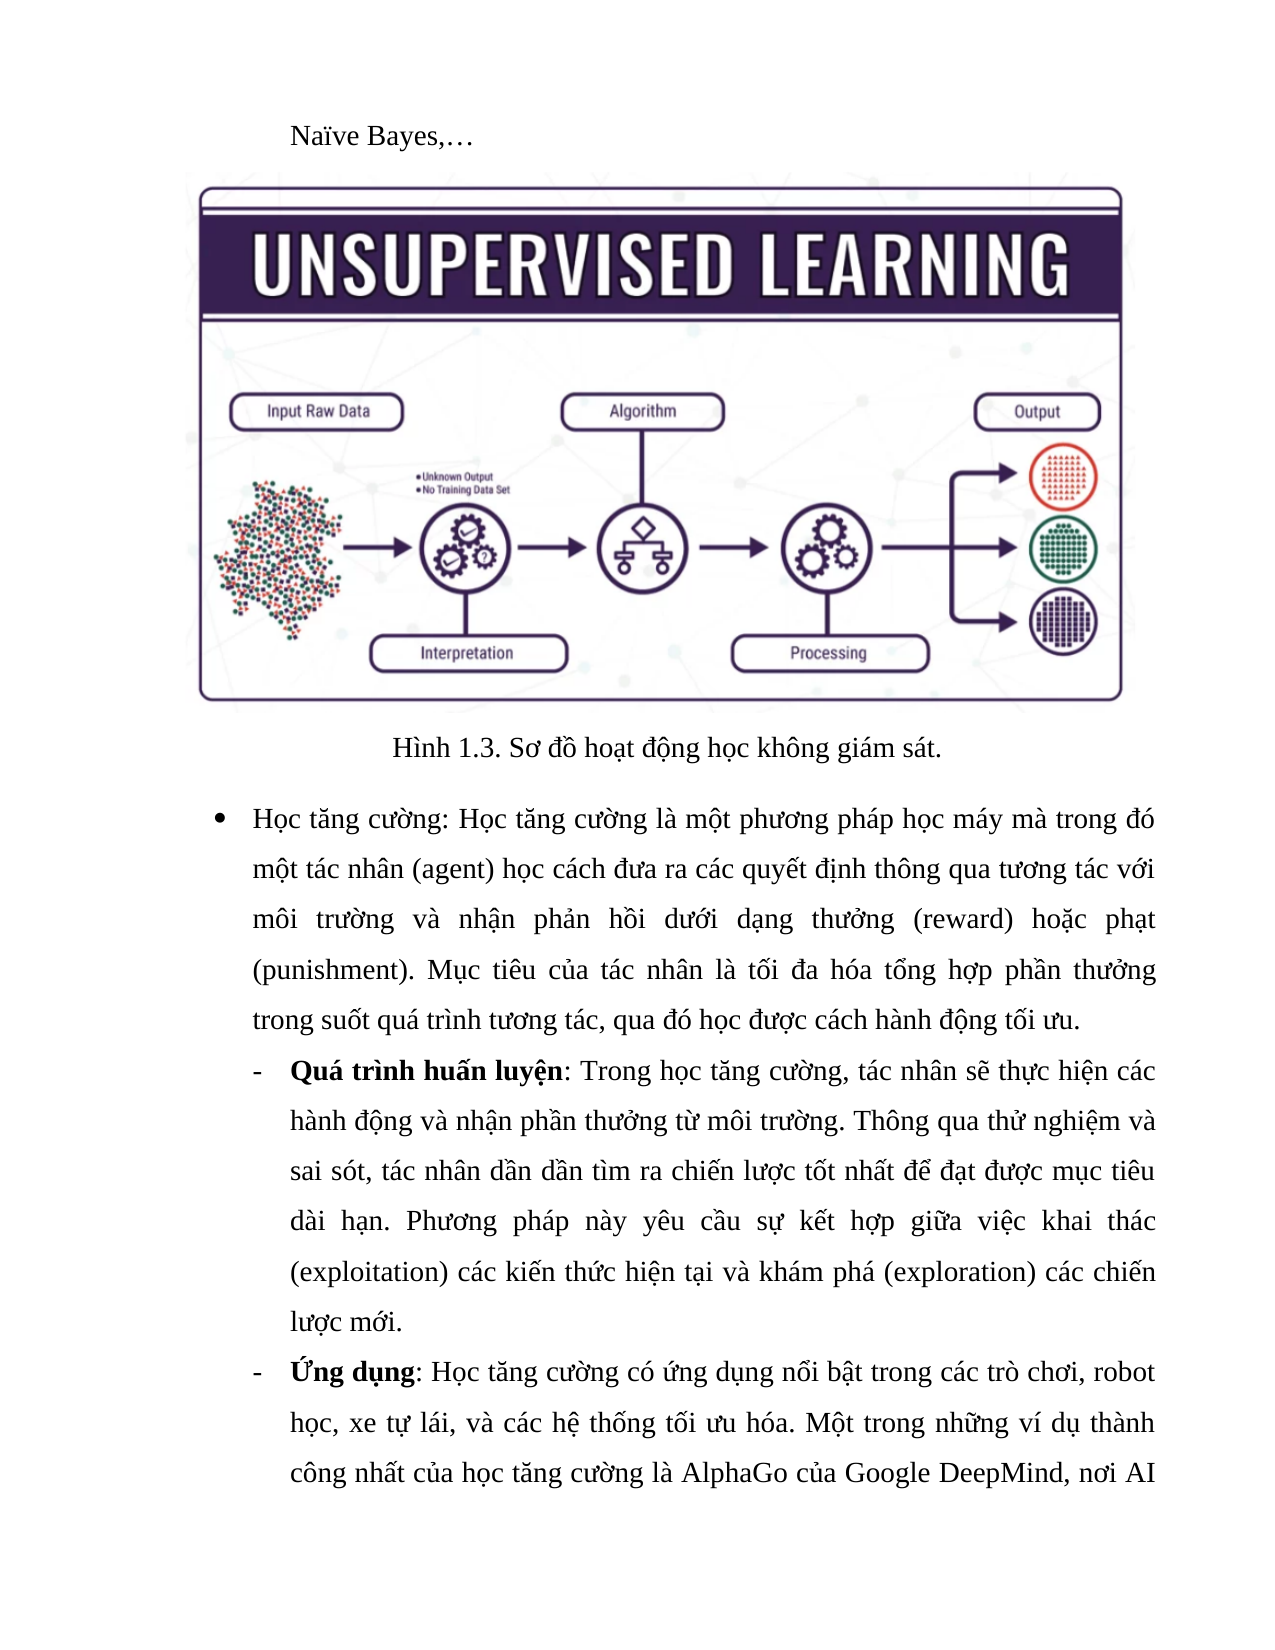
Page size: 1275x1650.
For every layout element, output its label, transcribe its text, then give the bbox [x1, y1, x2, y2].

list Quá trình huấn luyện: Trong học tăng cường, tác nhân sẽ thực hiện các hành động và nhận phần thưởng từ môi trường. Thông qua thử nghiệm và sai sót, tác nhân dần dần tìm ra chiến lược tốt nhất để đạt được mục tiêu dài hạn. Phương pháp này yêu cầu sự kết hợp giữa việc khai thác (exploitation) các kiến thức hiện tại và khám phá (exploration) các chiến lược mới. [252, 1053, 1157, 1338]
picture [177, 168, 1157, 713]
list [252, 118, 1157, 152]
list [252, 1354, 1157, 1489]
text Hình 1.3. Sơ đồ hoạt động học không giám sát. [177, 730, 1157, 763]
list Học tăng cường: Học tăng cường là một phương pháp học máy mà trong đó một tác nhân (agent) học cách đưa ra các quyết định thông qua tương tác với môi trường và nhận phản hồi dưới dạng thưởng (reward) hoặc phạt (punishment). Mục tiêu của tác nhân là tối đa hóa tổng hợp phần thưởng trong suốt quá trình tương tác, qua đó học được cách hành động tối ưu. [215, 801, 1157, 1036]
